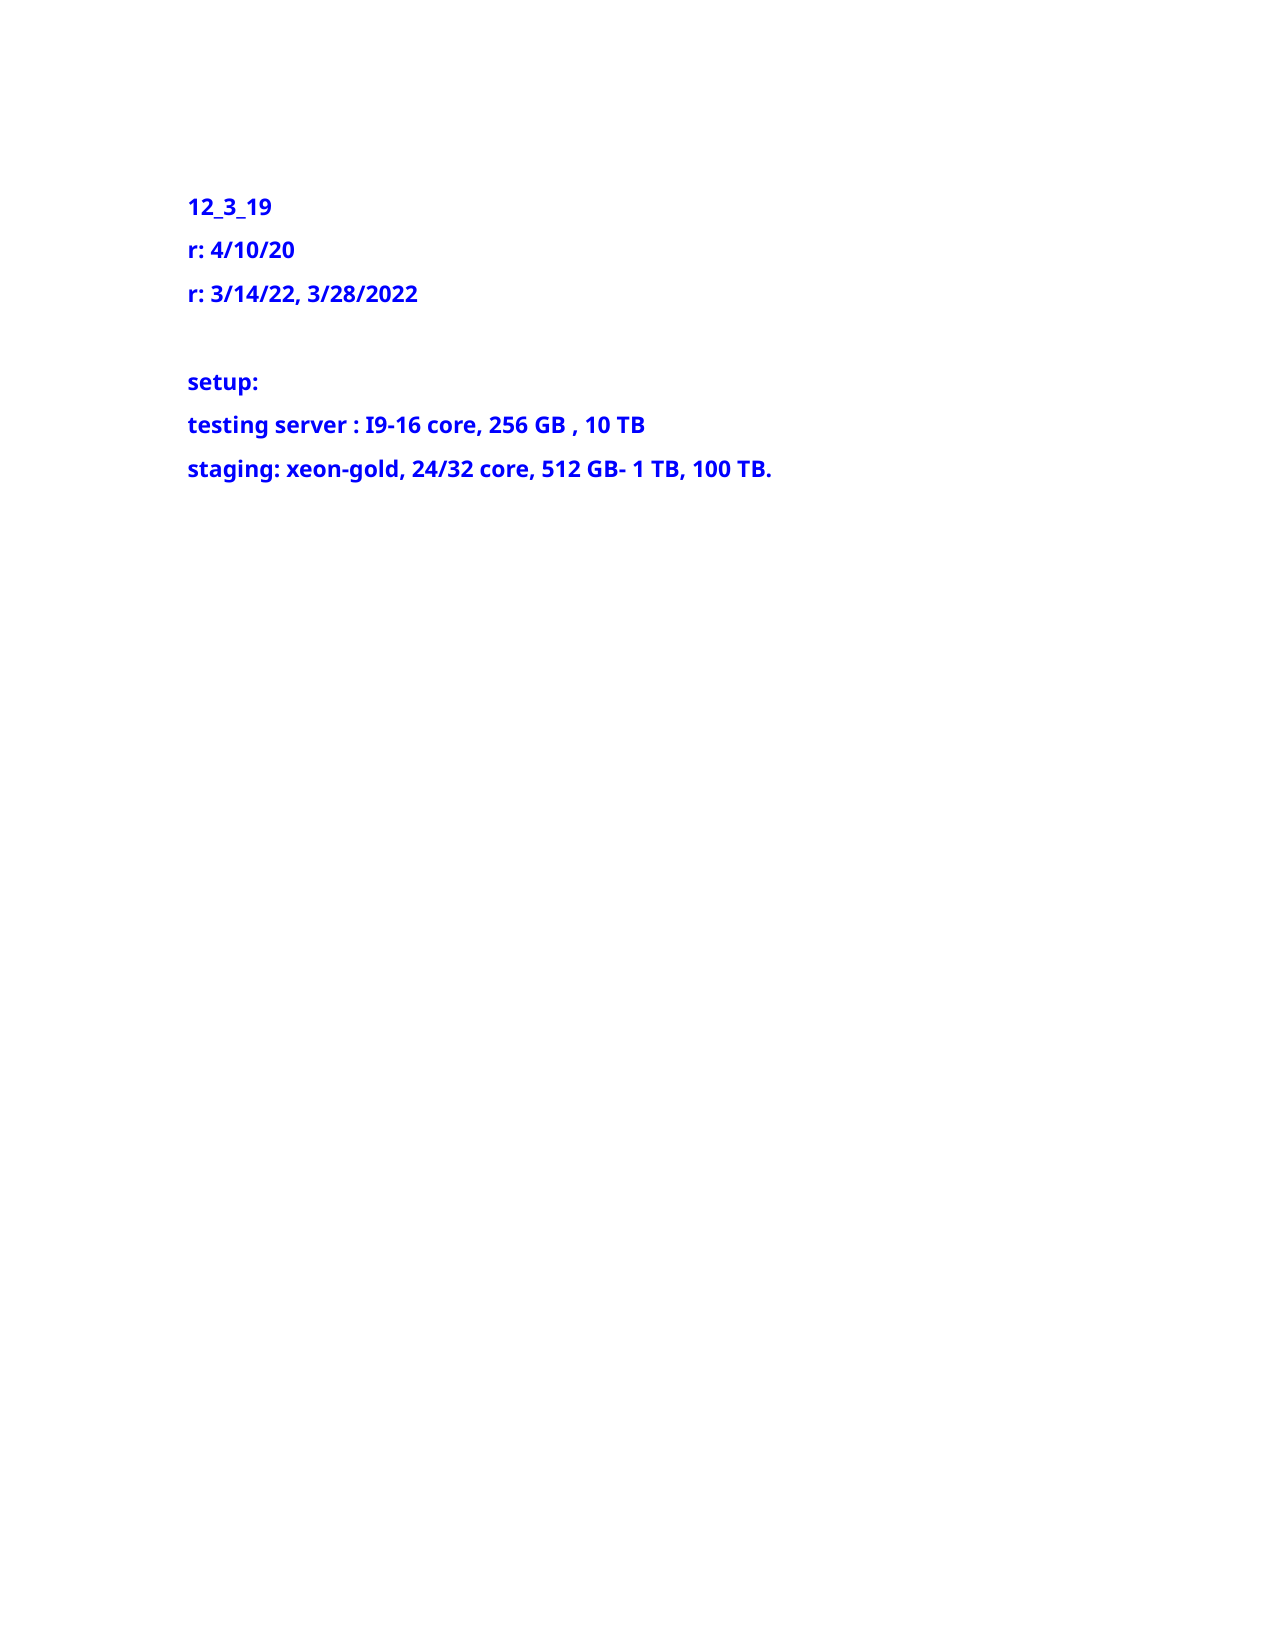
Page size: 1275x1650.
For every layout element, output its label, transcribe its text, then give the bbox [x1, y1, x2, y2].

text setup: [187, 366, 1087, 397]
text 12_3_19 [187, 191, 1087, 222]
text r: 4/10/20 [187, 234, 1087, 266]
text staging: xeon-gold, 24/32 core, 512 GB- 1 TB, 100 TB. [187, 453, 1087, 484]
text testing server : I9-16 core, 256 GB , 10 TB [187, 409, 1087, 441]
text r: 3/14/22, 3/28/2022 [187, 278, 1087, 309]
